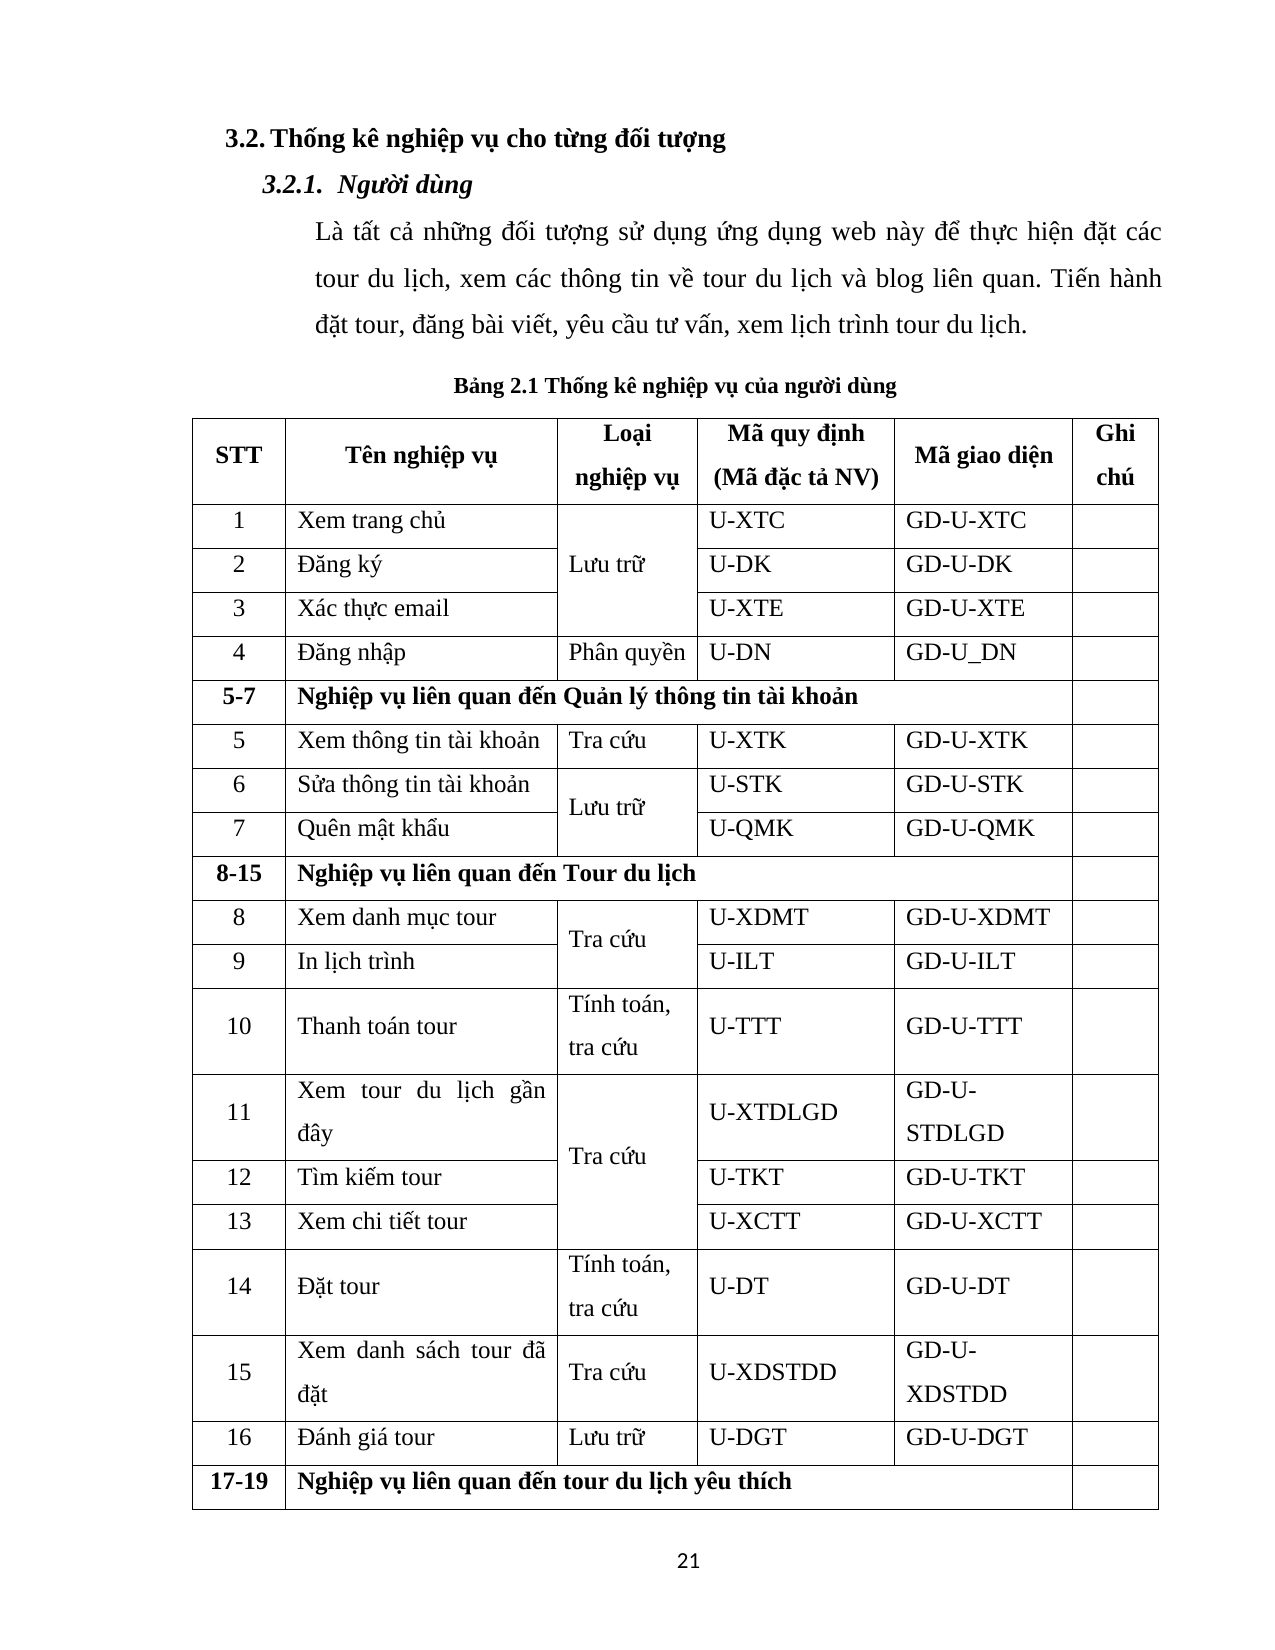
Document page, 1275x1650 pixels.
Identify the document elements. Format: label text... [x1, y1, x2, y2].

table_cell U-XDMT [698, 901, 894, 944]
table_cell [1073, 681, 1158, 724]
table_cell Xem danh sách tour đã đặt [286, 1336, 557, 1421]
table_cell [1073, 593, 1158, 636]
table_cell Tính toán, tra cứu [558, 989, 697, 1074]
table_header Tên nghiệp vụ [286, 419, 557, 503]
table_cell 14 [193, 1250, 285, 1334]
table_cell 1 [193, 505, 285, 548]
table_cell [1073, 857, 1158, 900]
table_cell 8-15 [193, 857, 285, 900]
table_cell U-XTC [698, 505, 894, 548]
table_cell Nghiệp vụ liên quan đến tour du lịch yêu thích [286, 1466, 1072, 1509]
table_cell Đăng ký [286, 549, 557, 592]
table_cell Xác thực email [286, 593, 557, 636]
table_cell U-DK [698, 549, 894, 592]
table_cell Lưu trữ [558, 505, 697, 636]
table_cell GD-U-DGT [895, 1422, 1072, 1464]
table_cell U-QMK [698, 813, 894, 856]
table_cell GD-U-XDSTDD [895, 1336, 1072, 1421]
table_cell Đăng nhập [286, 637, 557, 680]
subtitle Bảng 2.1 Thống kê nghiệp vụ của người dùng [187, 372, 1162, 398]
table_cell [1073, 1161, 1158, 1204]
table_cell [1073, 901, 1158, 944]
table_cell U-DGT [698, 1422, 894, 1464]
table_cell GD-U-XTK [895, 725, 1072, 768]
table_cell Tính toán, tra cứu [558, 1250, 697, 1334]
table_cell Xem trang chủ [286, 505, 557, 548]
list Là tất cả những đối tượng sử dụng ứng dụng web này để thực hiện đặt các tour du lịch, xem các thông tin về tour du lịch và blog liên quan. Tiến hành đặt tour, đăng bài viết, yêu cầu tư vấn, xem lịch trình tour du lịch. [315, 215, 1162, 340]
table_cell GD-U_DN [895, 637, 1072, 680]
table_cell GD-U-DK [895, 549, 1072, 592]
table_cell Tìm kiếm tour [286, 1161, 557, 1204]
table_cell Quên mật khẩu [286, 813, 557, 856]
table_cell GD-U-STK [895, 769, 1072, 812]
table_cell [1073, 505, 1158, 548]
table_cell 4 [193, 637, 285, 680]
table_cell [1073, 637, 1158, 680]
table_cell Tra cứu [558, 901, 697, 988]
table_cell 6 [193, 769, 285, 812]
table_cell [1073, 1422, 1158, 1464]
table_cell U-DT [698, 1250, 894, 1334]
table_cell [1073, 1075, 1158, 1160]
table_cell [1073, 725, 1158, 768]
table_cell [1073, 813, 1158, 856]
table_cell 5 [193, 725, 285, 768]
table_cell [1073, 549, 1158, 592]
table_cell 5-7 [193, 681, 285, 724]
table_cell U-XDSTDD [698, 1336, 894, 1421]
table_cell Tra cứu [558, 1075, 697, 1248]
table_cell Nghiệp vụ liên quan đến Quản lý thông tin tài khoản [286, 681, 1072, 724]
table_cell Sửa thông tin tài khoản [286, 769, 557, 812]
table_cell GD-U-QMK [895, 813, 1072, 856]
table_cell 8 [193, 901, 285, 944]
table_cell Lưu trữ [558, 769, 697, 856]
table_cell Phân quyền [558, 637, 697, 680]
table_cell 15 [193, 1336, 285, 1421]
table_cell U-XTDLGD [698, 1075, 894, 1160]
table_cell GD-U-XTC [895, 505, 1072, 548]
table_cell GD-U-XCTT [895, 1205, 1072, 1248]
table_cell GD-U-STDLGD [895, 1075, 1072, 1160]
table_cell GD-U-XDMT [895, 901, 1072, 944]
table_header Ghi chú [1073, 419, 1158, 503]
table_cell U-TKT [698, 1161, 894, 1204]
table_cell [1073, 1336, 1158, 1421]
table_cell 7 [193, 813, 285, 856]
table_cell U-TTT [698, 989, 894, 1074]
table_cell Xem danh mục tour [286, 901, 557, 944]
table_cell 10 [193, 989, 285, 1074]
table_cell U-XTK [698, 725, 894, 768]
table_cell [1073, 769, 1158, 812]
table_cell U-DN [698, 637, 894, 680]
table_cell [1073, 1250, 1158, 1334]
table_header STT [193, 419, 285, 503]
table_cell In lịch trình [286, 945, 557, 988]
table_cell Nghiệp vụ liên quan đến Tour du lịch [286, 857, 1072, 900]
list Thống kê nghiệp vụ cho từng đối tượng [225, 122, 1162, 153]
table_cell Xem chi tiết tour [286, 1205, 557, 1248]
table_cell Thanh toán tour [286, 989, 557, 1074]
table_cell 2 [193, 549, 285, 592]
table_cell [1073, 945, 1158, 988]
table_header Mã giao diện [895, 419, 1072, 503]
table_cell U-STK [698, 769, 894, 812]
table_cell Lưu trữ [558, 1422, 697, 1464]
table_cell Đánh giá tour [286, 1422, 557, 1464]
list Người dùng [262, 168, 1162, 200]
table_cell 9 [193, 945, 285, 988]
table_cell Xem thông tin tài khoản [286, 725, 557, 768]
table_cell 16 [193, 1422, 285, 1464]
table_cell [1073, 1205, 1158, 1248]
table_cell GD-U-ILT [895, 945, 1072, 988]
table_cell GD-U-TTT [895, 989, 1072, 1074]
table_cell Đặt tour [286, 1250, 557, 1334]
table_cell 3 [193, 593, 285, 636]
table_cell Tra cứu [558, 725, 697, 768]
table_cell [1073, 1466, 1158, 1509]
table_cell 12 [193, 1161, 285, 1204]
table_cell GD-U-XTE [895, 593, 1072, 636]
table_header Mã quy định (Mã đặc tả NV) [698, 419, 894, 503]
table_cell U-XTE [698, 593, 894, 636]
table_cell GD-U-DT [895, 1250, 1072, 1334]
table_cell U-ILT [698, 945, 894, 988]
table_cell [1073, 989, 1158, 1074]
table_header Loại nghiệp vụ [558, 419, 697, 503]
table_cell Xem tour du lịch gần đây [286, 1075, 557, 1160]
table_cell 13 [193, 1205, 285, 1248]
table_cell 17-19 [193, 1466, 285, 1509]
table_cell GD-U-TKT [895, 1161, 1072, 1204]
table_cell U-XCTT [698, 1205, 894, 1248]
table_cell Tra cứu [558, 1336, 697, 1421]
table_cell 11 [193, 1075, 285, 1160]
